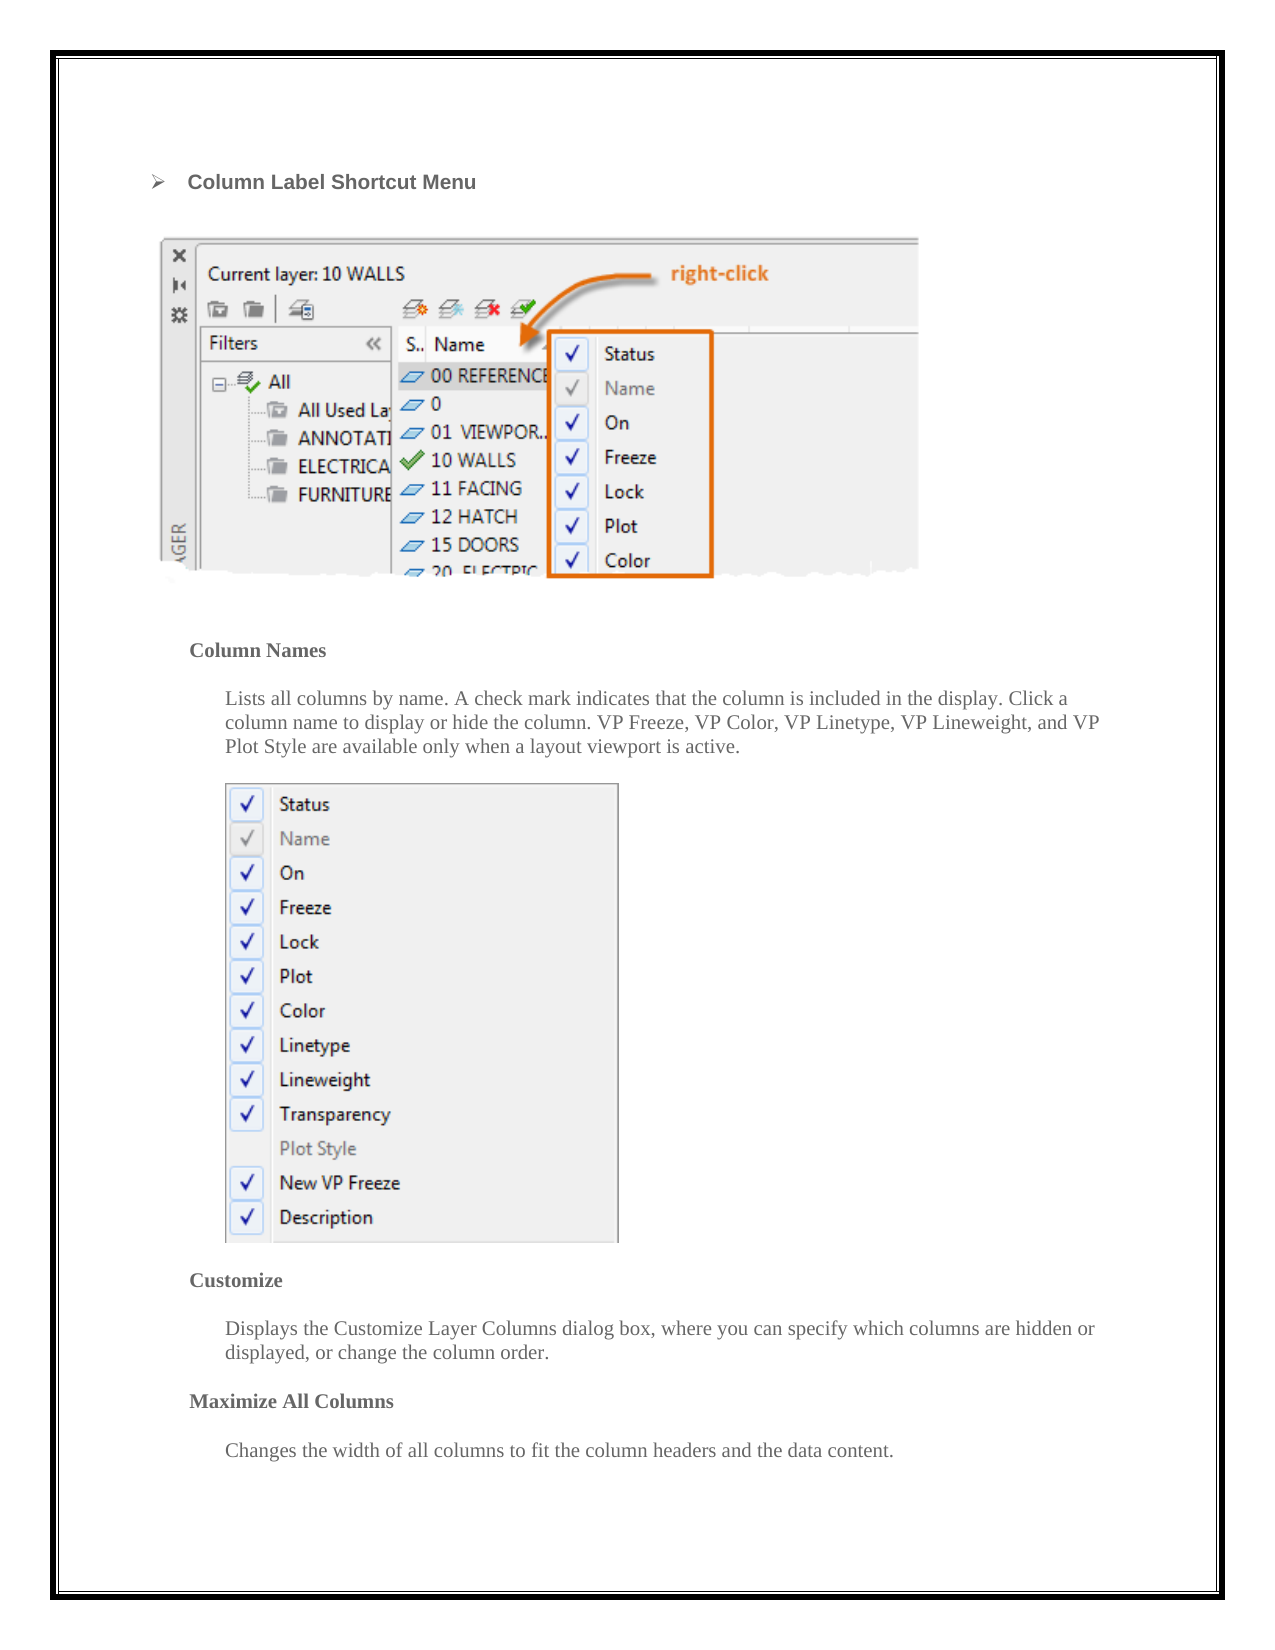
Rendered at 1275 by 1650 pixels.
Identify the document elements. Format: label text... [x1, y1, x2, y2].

text Customize [189, 1267, 1125, 1292]
text Lists all columns by name. A check mark indicates that the column is included in the display. Click a column name to display or hide the column. VP Freeze, VP Color, VP Linetype, VP Lineweight, and VP Plot Style are available only when a layout viewport is active. [225, 686, 1125, 758]
text Changes the width of all columns to fit the column headers and the data content. [225, 1437, 1125, 1462]
text Displays the Customize Layer Columns dialog box, where you can specify which columns are hidden or displayed, or change the column order. [225, 1316, 1125, 1364]
text Column Names [189, 637, 1125, 662]
subtitle Column Label Shortcut Menu [150, 150, 1125, 194]
picture [150, 212, 922, 613]
picture [225, 783, 619, 1243]
text Maximize All Columns [189, 1389, 1125, 1413]
